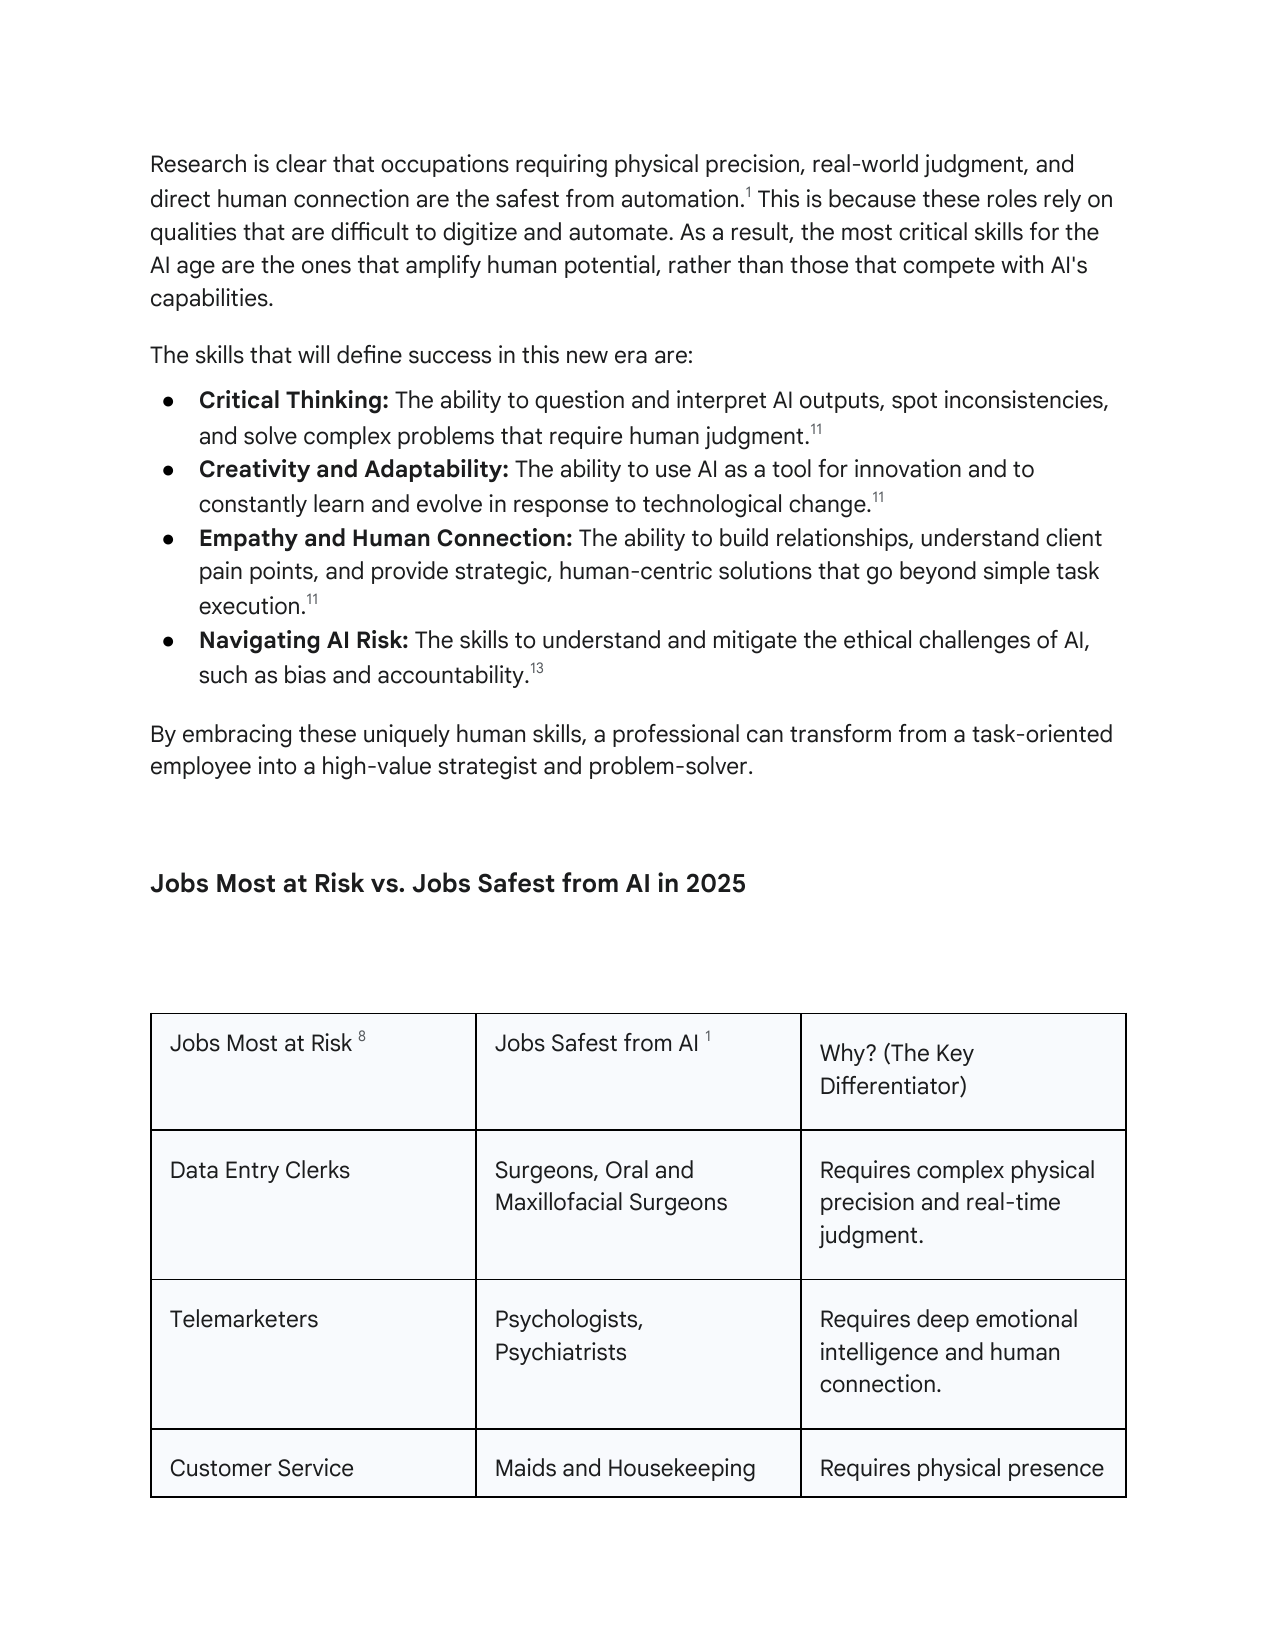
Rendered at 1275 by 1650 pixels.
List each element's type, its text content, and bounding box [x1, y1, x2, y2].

table_cell Requires deep emotional intelligence and human connection. [802, 1280, 1125, 1428]
table_cell Telemarketers [152, 1280, 475, 1428]
list Creativity and Adaptability: The ability to use AI as a tool for innovation and to constantly learn and evolve in response to technological change.11 [161, 456, 1125, 520]
text By embracing these uniquely human skills, a professional can transform from a task-oriented employee into a high-value strategist and problem-solver. [150, 720, 1125, 781]
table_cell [152, 1430, 475, 1496]
table_header Jobs Most at Risk 8 [152, 1014, 475, 1129]
list Empathy and Human Connection: The ability to build relationships, understand client pain points, and provide strategic, human-centric solutions that go beyond simple task execution.11 [161, 524, 1125, 622]
list Navigating AI Risk: The skills to understand and mitigate the ethical challenges of AI, such as bias and accountability.13 [161, 626, 1125, 691]
text The skills that will define success in this new era are: [150, 342, 1125, 370]
list Critical Thinking: The ability to question and interpret AI outputs, spot inconsistencies, and solve complex problems that require human judgment.11 [161, 387, 1125, 451]
subtitle Jobs Most at Risk vs. Jobs Safest from AI in 2025 [150, 868, 1125, 899]
table_cell Data Entry Clerks [152, 1131, 475, 1279]
table_header Jobs Safest from AI 1 [477, 1014, 800, 1129]
text Research is clear that occupations requiring physical precision, real-world judgment, and direct human connection are the safest from automation.1 This is because these roles rely on qualities that are difficult to digitize and automate. As a result, the most critical skills for the AI age are the ones that amplify human potential, rather than those that compete with AI's capabilities. [150, 150, 1125, 313]
table_cell Surgeons, Oral and Maxillofacial Surgeons [477, 1131, 800, 1279]
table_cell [802, 1430, 1125, 1496]
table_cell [477, 1430, 800, 1496]
table_cell Psychologists, Psychiatrists [477, 1280, 800, 1428]
table_cell Requires complex physical precision and real-time judgment. [802, 1131, 1125, 1279]
table_header Why? (The Key Differentiator) [802, 1014, 1125, 1129]
